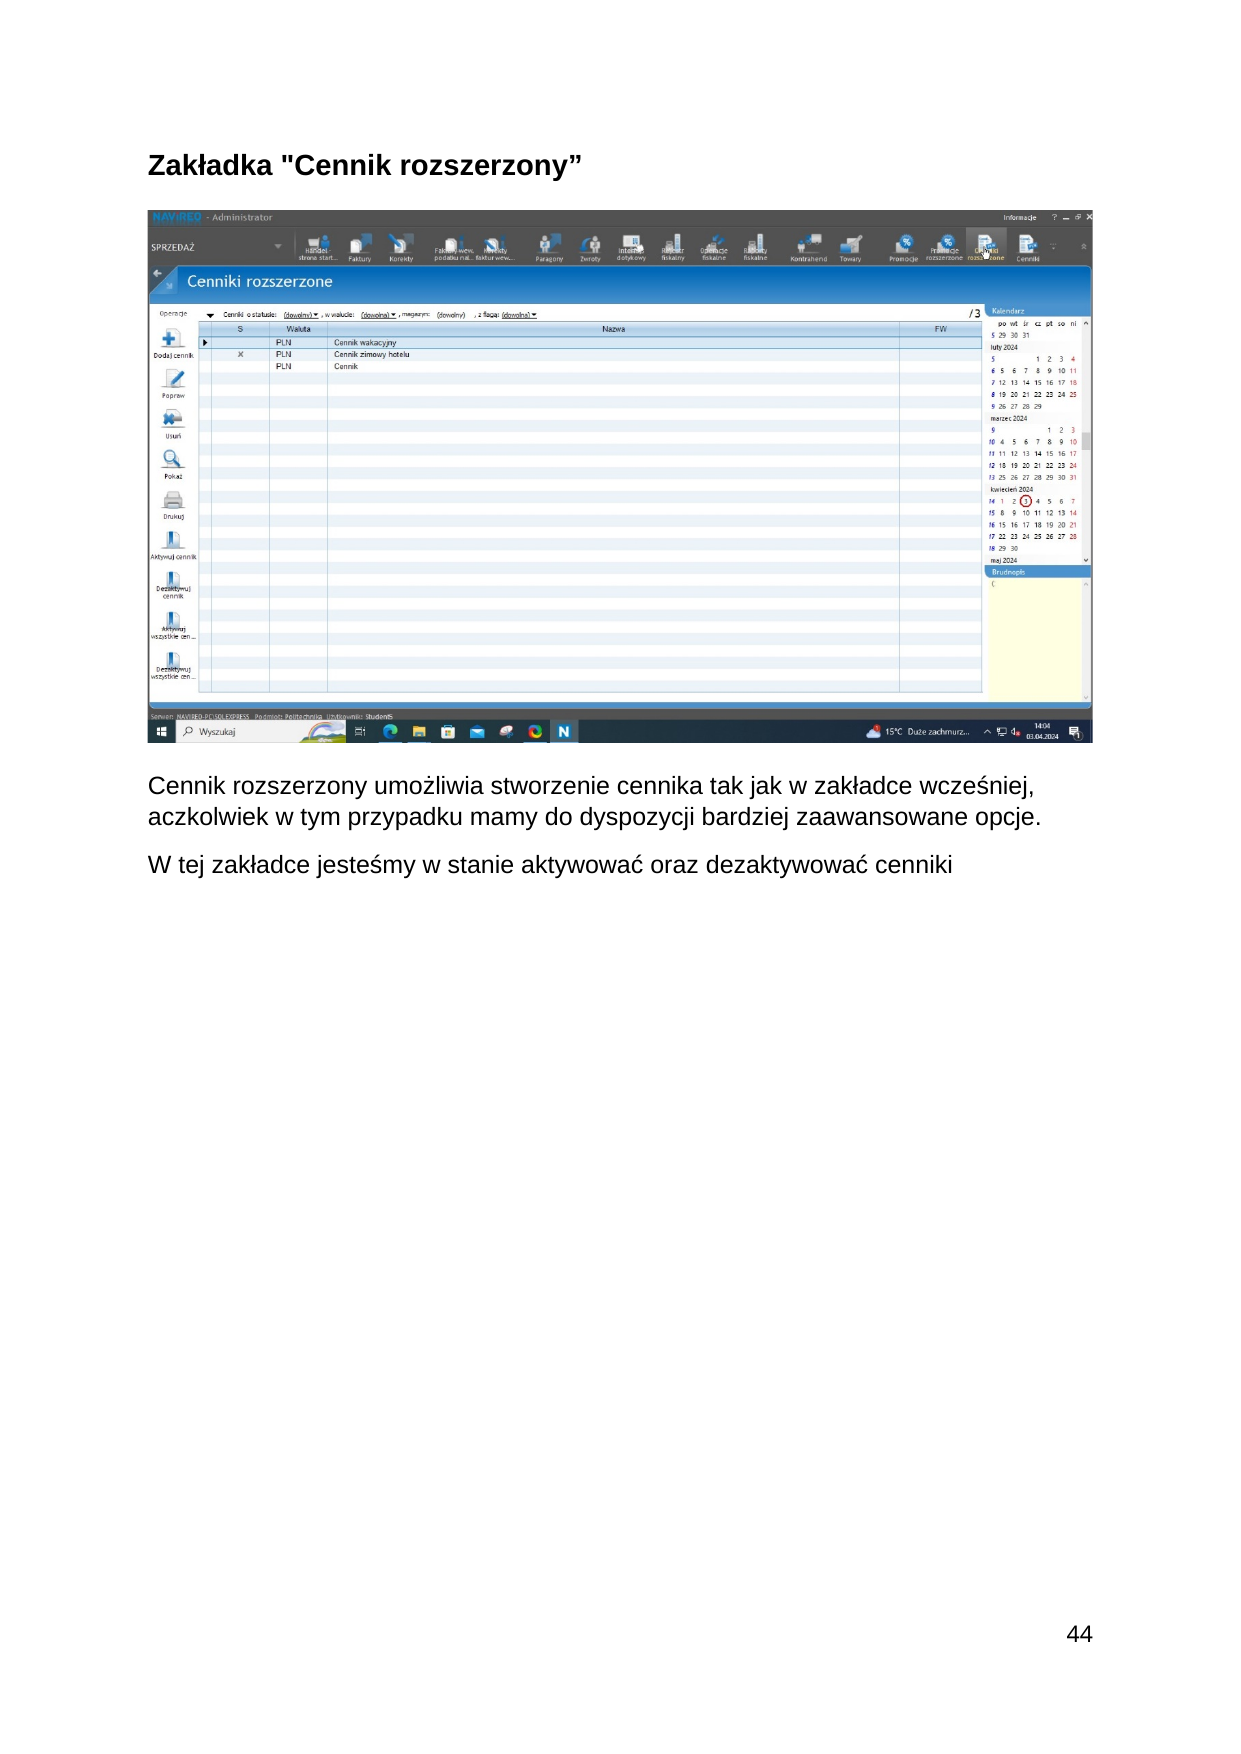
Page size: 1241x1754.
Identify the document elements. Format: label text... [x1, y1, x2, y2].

text Zakładka "Cennik rozszerzony” [148, 148, 1093, 181]
picture [147, 210, 1093, 743]
text Cennik rozszerzony umożliwia stworzenie cennika tak jak w zakładce wcześniej, aczkolwiek w tym przypadku mamy do dyspozycji bardziej zaawansowane opcje. [148, 771, 1093, 831]
text W tej zakładce jesteśmy w stanie aktywować oraz dezaktywować cenniki [148, 850, 1093, 879]
